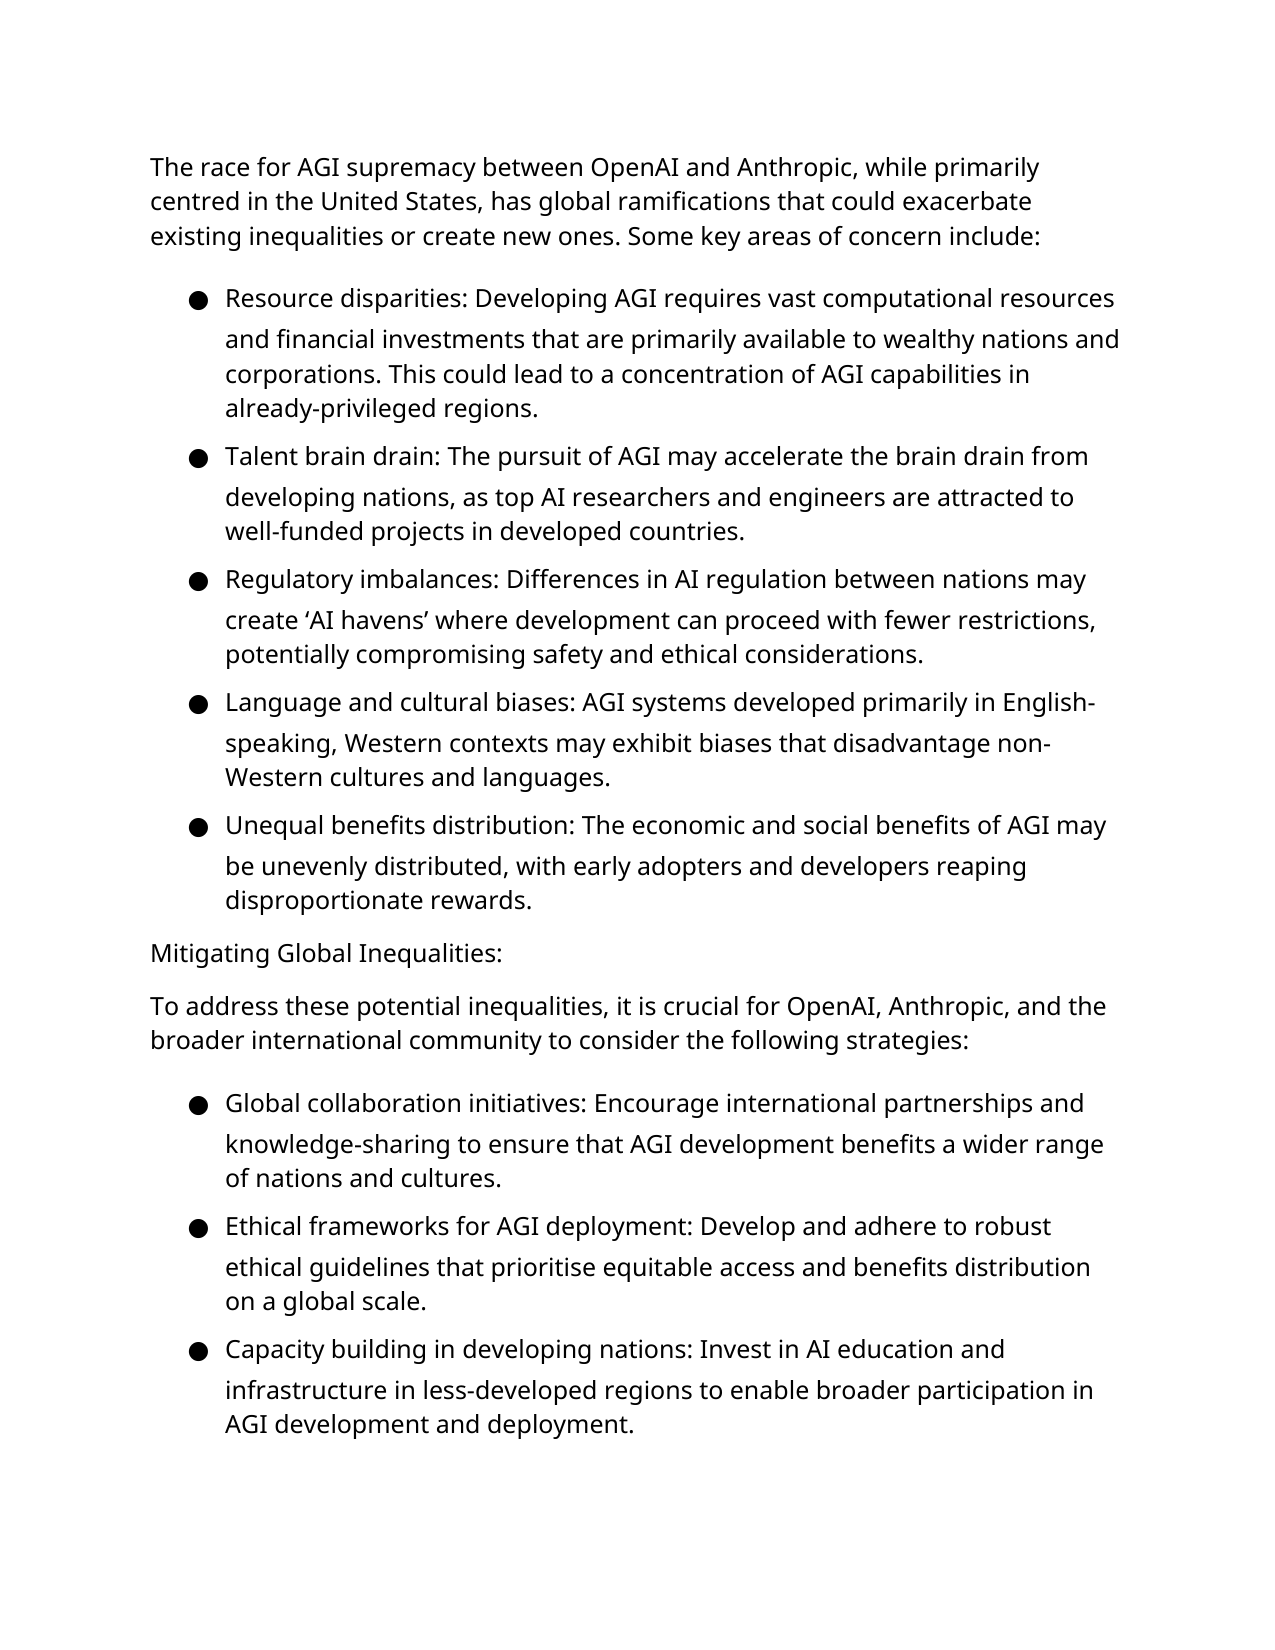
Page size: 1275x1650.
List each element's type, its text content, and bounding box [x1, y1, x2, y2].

list Resource disparities: Developing AGI requires vast computational resources and financial investments that are primarily available to wealthy nations and corporations. This could lead to a concentration of AGI capabilities in already-privileged regions. [187, 271, 1125, 424]
text To address these potential inequalities, it is crucial for OpenAI, Anthropic, and the broader international community to consider the following strategies: [150, 988, 1125, 1057]
list Ethical frameworks for AGI deployment: Develop and adhere to robust ethical guidelines that prioritise equitable access and benefits distribution on a global scale. [187, 1198, 1125, 1318]
list Language and cultural biases: AGI systems developed primarily in English-speaking, Western contexts may exhibit biases that disadvantage non-Western cultures and languages. [187, 674, 1125, 794]
text The race for AGI supremacy between OpenAI and Anthropic, while primarily centred in the United States, has global ramifications that could exacerbate existing inequalities or create new ones. Some key areas of concern include: [150, 150, 1125, 252]
list Regulatory imbalances: Differences in AI regulation between nations may create ‘AI havens’ where development can proceed with fewer restrictions, potentially compromising safety and ethical considerations. [187, 551, 1125, 671]
list Capacity building in developing nations: Invest in AI education and infrastructure in less-developed regions to enable broader participation in AGI development and deployment. [187, 1322, 1125, 1441]
list Global collaboration initiatives: Encourage international partnerships and knowledge-sharing to ensure that AGI development benefits a wider range of nations and cultures. [187, 1075, 1125, 1195]
text Mitigating Global Inequalities: [150, 936, 1125, 970]
list Unequal benefits distribution: The economic and social benefits of AGI may be unevenly distributed, with early adopters and developers reaping disproportionate rewards. [187, 797, 1125, 917]
list Talent brain drain: The pursuit of AGI may accelerate the brain drain from developing nations, as top AI researchers and engineers are attracted to well-funded projects in developed countries. [187, 428, 1125, 547]
